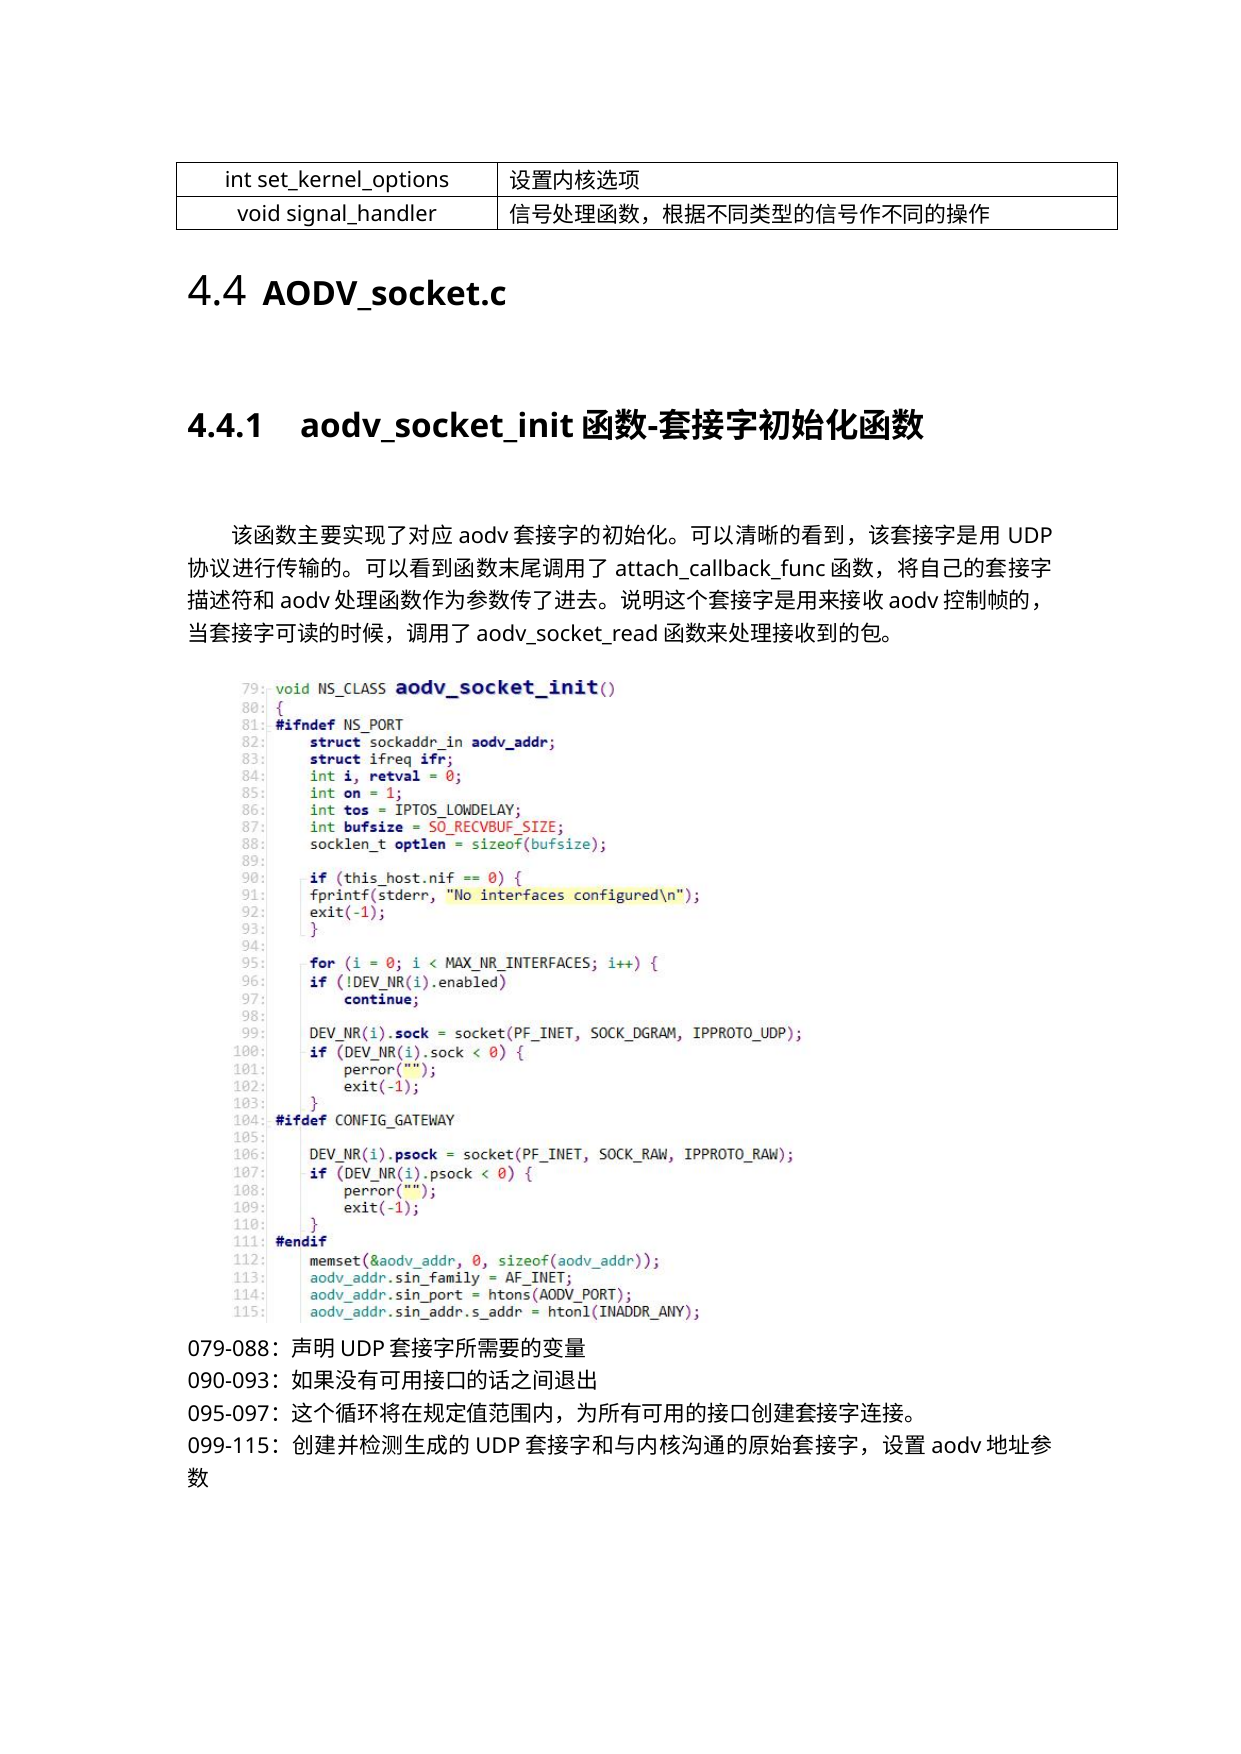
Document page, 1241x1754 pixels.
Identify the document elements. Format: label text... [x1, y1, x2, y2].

table_cell 设置内核选项 [498, 163, 1117, 196]
subtitle AODV_socket.c [187, 257, 1053, 322]
picture [231, 680, 867, 1323]
text 099-115：创建并检测生成的UDP套接字和与内核沟通的原始套接字，设置aodv地址参数 [187, 1428, 1053, 1493]
text 090-093：如果没有可用接口的话之间退出 [187, 1363, 1053, 1396]
subtitle aodv_socket_init函数-套接字初始化函数 [187, 391, 1053, 456]
text 079-088：声明UDP套接字所需要的变量 [187, 1331, 1053, 1363]
text 095-097：这个循环将在规定值范围内，为所有可用的接口创建套接字连接。 [187, 1396, 1053, 1428]
table_cell int set_kernel_options [177, 163, 497, 196]
table_cell 信号处理函数，根据不同类型的信号作不同的操作 [498, 197, 1117, 229]
table_cell void signal_handler [177, 197, 497, 229]
text 该函数主要实现了对应aodv套接字的初始化。可以清晰的看到，该套接字是用UDP协议进行传输的。可以看到函数末尾调用了attach_callback_func函数，将自己的套接字描述符和aodv处理函数作为参数传了进去。说明这个套接字是用来接收aodv控制帧的，当套接字可读的时候，调用了aodv_socket_read函数来处理接收到的包。 [187, 518, 1053, 648]
